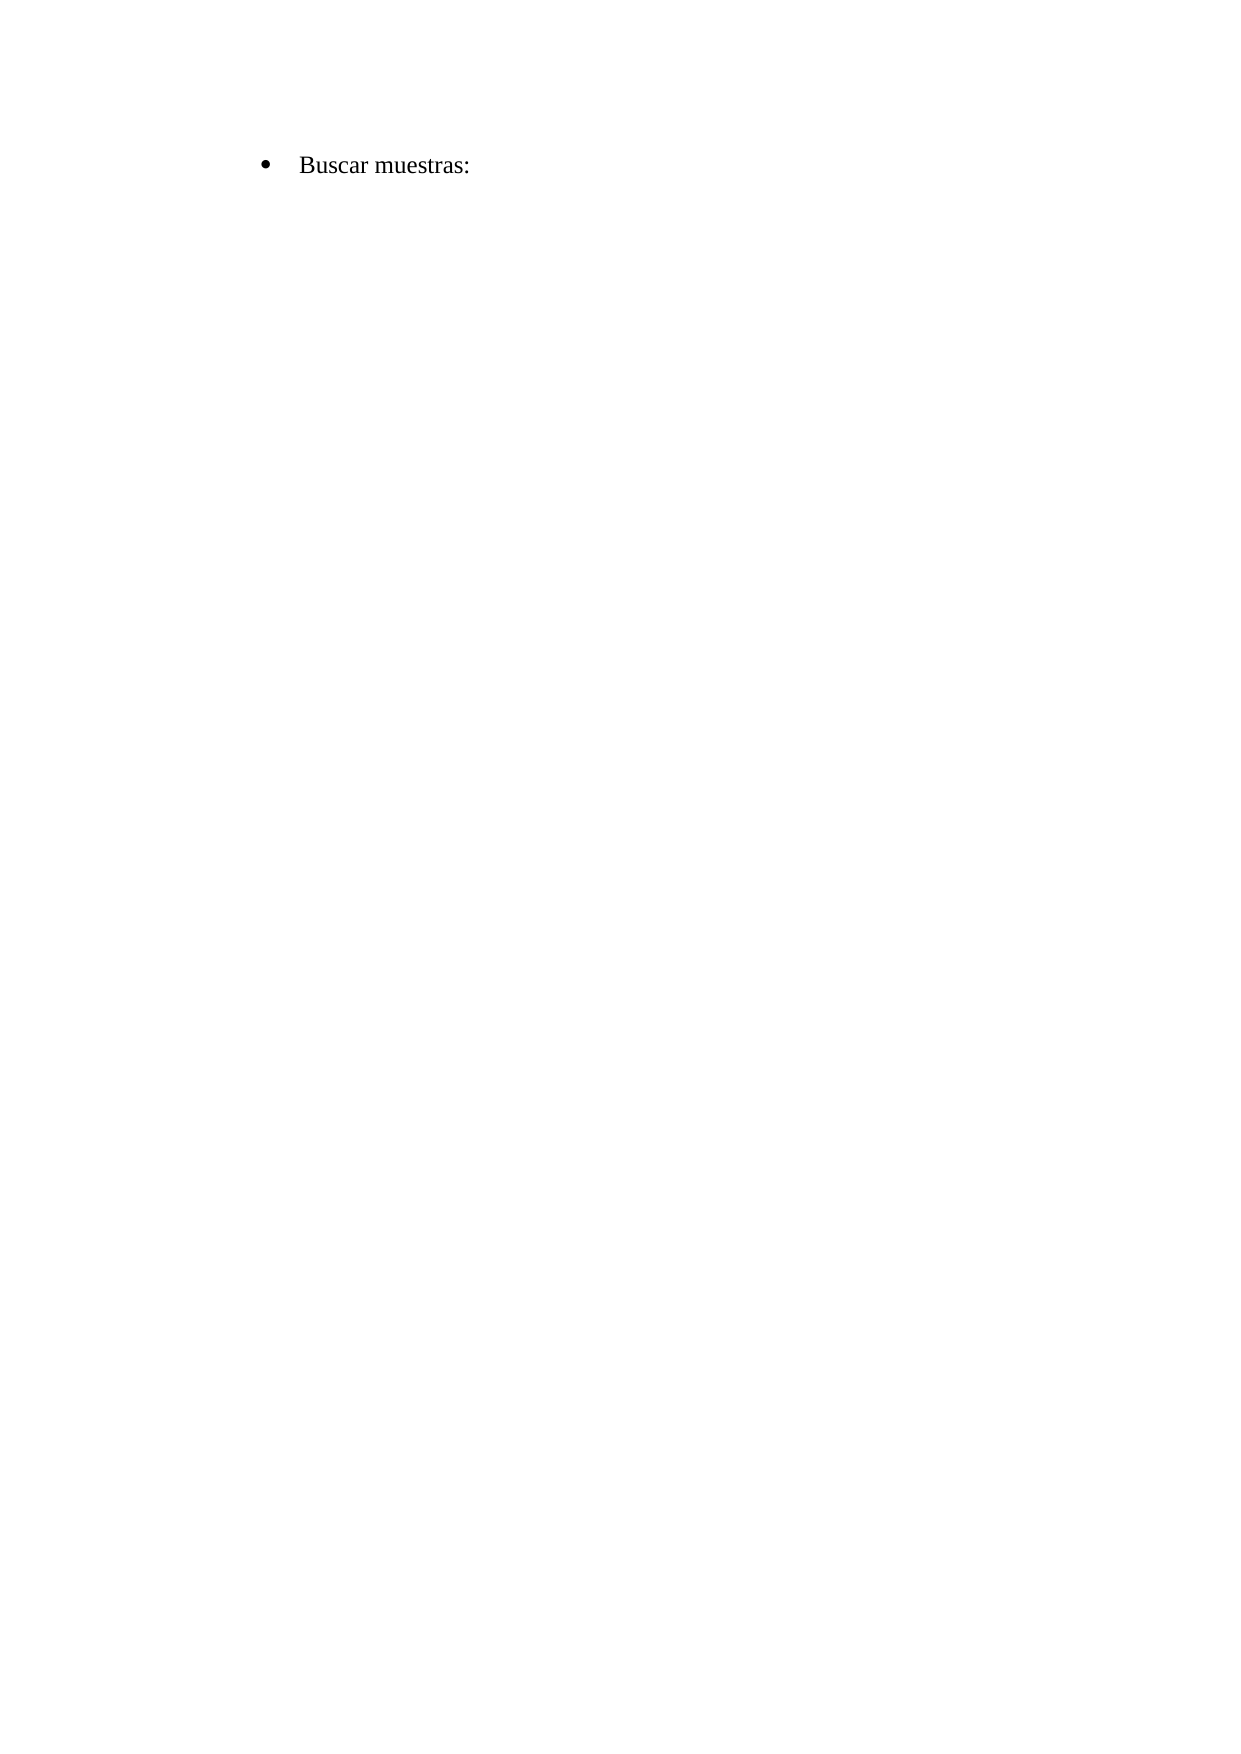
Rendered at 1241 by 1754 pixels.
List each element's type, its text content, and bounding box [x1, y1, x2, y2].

list Buscar muestras: [261, 150, 1090, 179]
